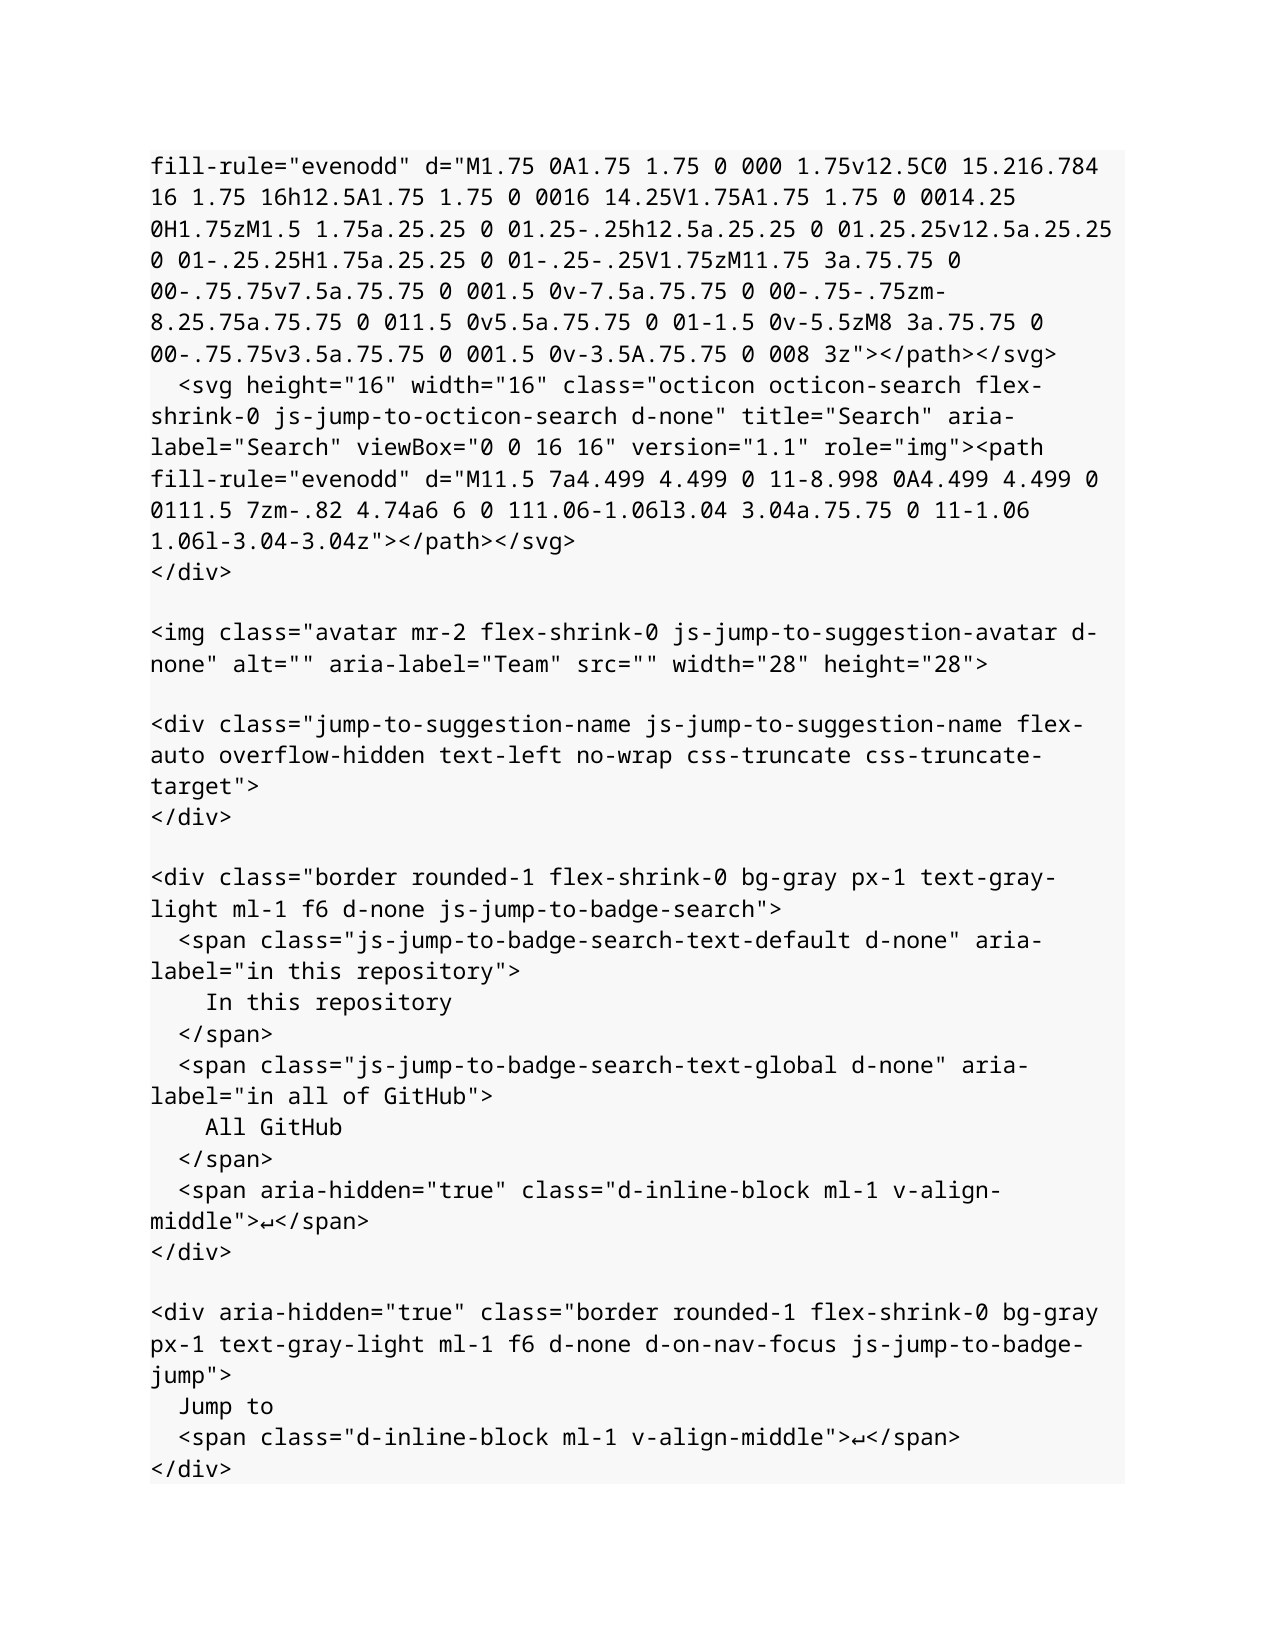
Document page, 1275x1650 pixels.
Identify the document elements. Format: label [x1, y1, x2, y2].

text [150, 150, 1125, 1484]
